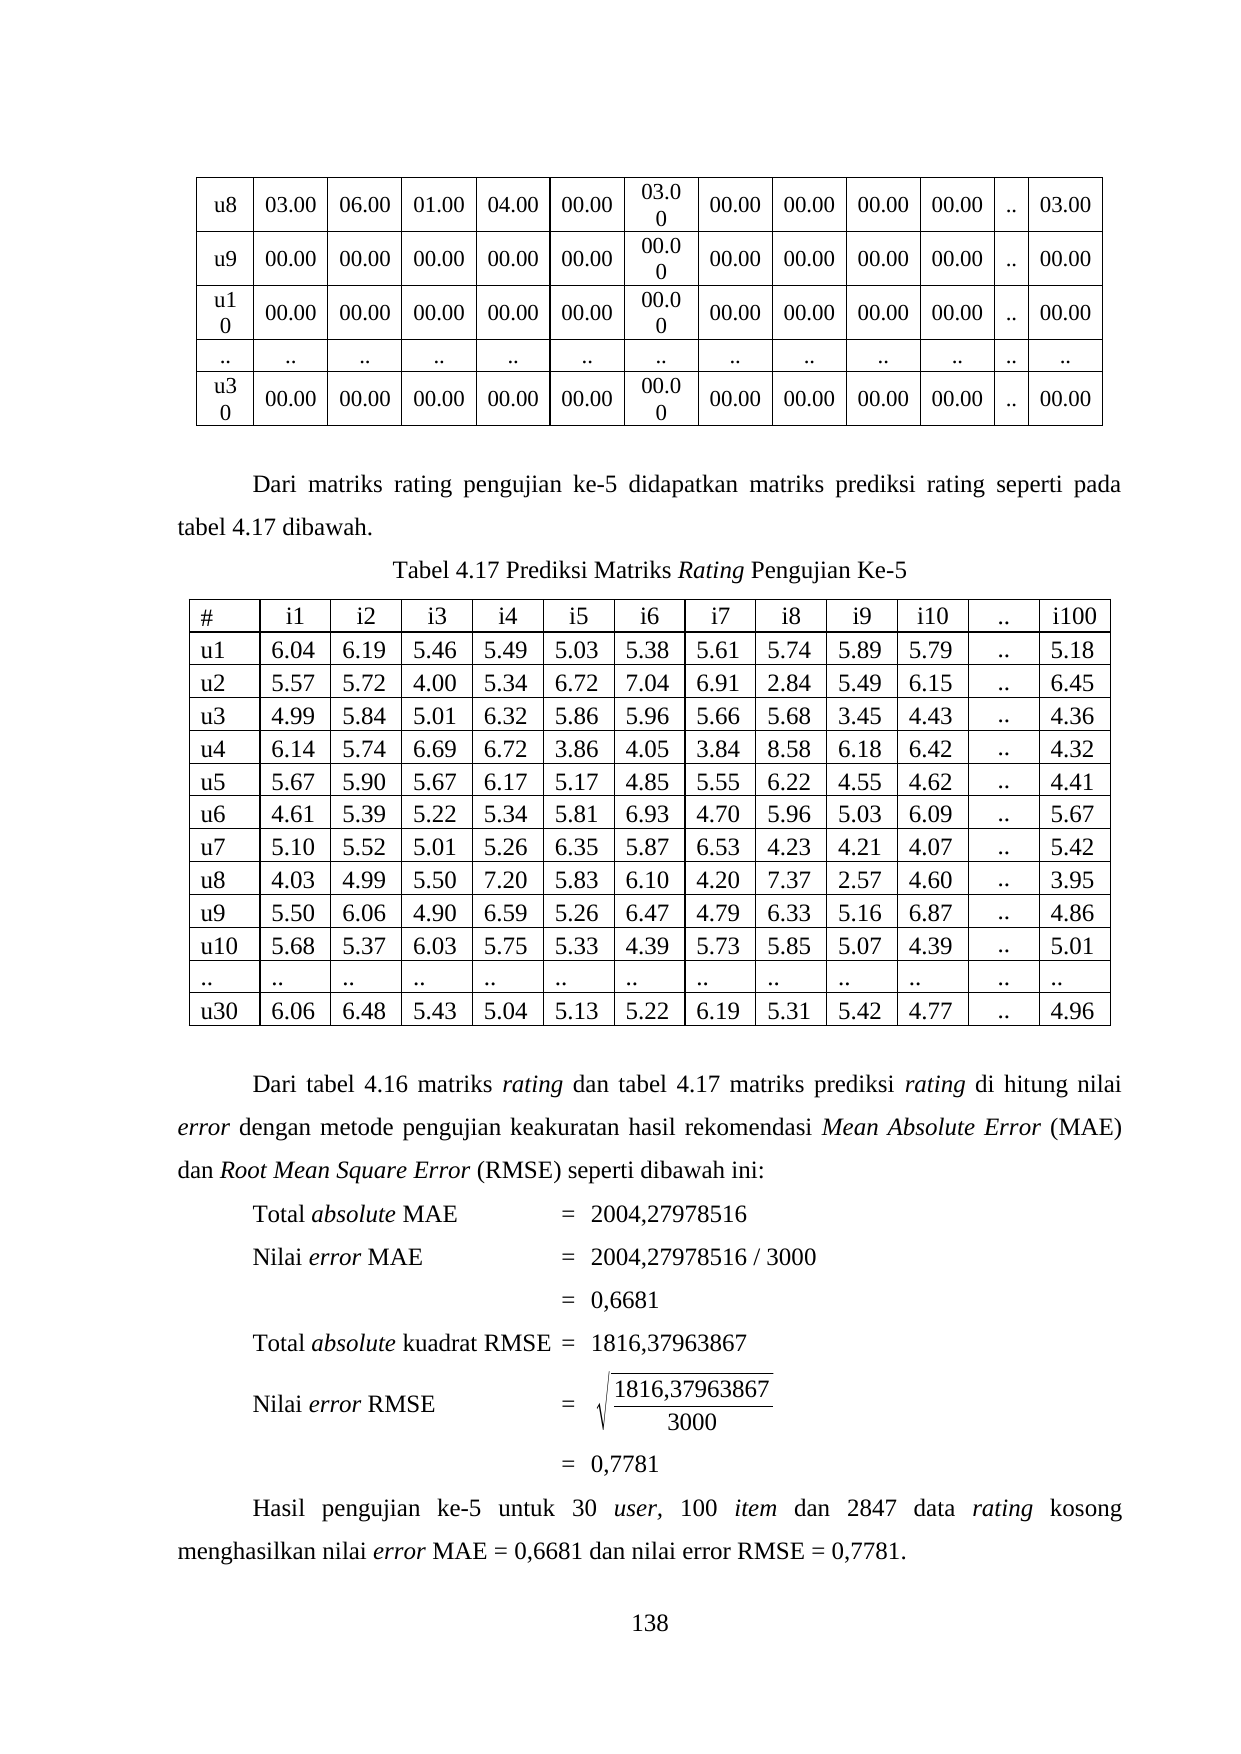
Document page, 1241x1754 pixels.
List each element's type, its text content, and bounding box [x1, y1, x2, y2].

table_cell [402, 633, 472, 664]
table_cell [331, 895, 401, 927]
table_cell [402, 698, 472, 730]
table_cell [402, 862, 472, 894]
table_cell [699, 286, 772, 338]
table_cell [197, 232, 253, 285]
text Dari tabel 4.16 matriks rating dan tabel 4.17 matriks prediksi rating di hitung nilai error dengan metode pengujian keakuratan hasil rekomendasi Mean Absolute Error (MAE) dan Root Mean Square Error (RMSE) seperti dibawah ini: [177, 1069, 1122, 1184]
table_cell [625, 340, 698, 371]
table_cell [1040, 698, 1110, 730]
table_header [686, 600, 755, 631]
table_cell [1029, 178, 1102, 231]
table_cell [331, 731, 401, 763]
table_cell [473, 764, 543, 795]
text Tabel 4.17 Prediksi Matriks Rating Pengujian Ke-5 [177, 555, 1122, 584]
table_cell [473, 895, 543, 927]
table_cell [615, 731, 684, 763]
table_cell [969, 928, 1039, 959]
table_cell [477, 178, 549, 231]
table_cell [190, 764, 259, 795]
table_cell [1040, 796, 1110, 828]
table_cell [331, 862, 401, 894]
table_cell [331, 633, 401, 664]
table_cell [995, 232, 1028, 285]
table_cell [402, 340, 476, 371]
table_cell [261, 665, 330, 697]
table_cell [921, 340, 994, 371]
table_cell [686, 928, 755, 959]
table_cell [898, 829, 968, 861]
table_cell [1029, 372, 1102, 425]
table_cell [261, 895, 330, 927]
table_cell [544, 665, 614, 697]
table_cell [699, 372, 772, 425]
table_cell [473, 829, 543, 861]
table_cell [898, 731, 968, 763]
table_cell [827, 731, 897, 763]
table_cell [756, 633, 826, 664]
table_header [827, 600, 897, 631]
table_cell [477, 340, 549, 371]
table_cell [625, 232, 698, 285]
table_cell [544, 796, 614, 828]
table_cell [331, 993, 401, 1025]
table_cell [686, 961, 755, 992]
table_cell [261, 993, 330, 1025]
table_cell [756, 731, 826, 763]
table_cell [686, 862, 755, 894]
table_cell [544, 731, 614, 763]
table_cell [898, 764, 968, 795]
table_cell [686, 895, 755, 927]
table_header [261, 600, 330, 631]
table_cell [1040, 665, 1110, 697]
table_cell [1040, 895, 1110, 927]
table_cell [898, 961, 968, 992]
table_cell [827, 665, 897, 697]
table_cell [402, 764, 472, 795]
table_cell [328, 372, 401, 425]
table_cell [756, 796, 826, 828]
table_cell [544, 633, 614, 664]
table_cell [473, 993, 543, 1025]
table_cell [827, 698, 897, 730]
text = 0,7781 [177, 1449, 1122, 1478]
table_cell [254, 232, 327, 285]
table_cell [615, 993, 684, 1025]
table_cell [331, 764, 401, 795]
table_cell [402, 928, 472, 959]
text Nilai error MAE = 2004,27978516 / 3000 [177, 1242, 1122, 1271]
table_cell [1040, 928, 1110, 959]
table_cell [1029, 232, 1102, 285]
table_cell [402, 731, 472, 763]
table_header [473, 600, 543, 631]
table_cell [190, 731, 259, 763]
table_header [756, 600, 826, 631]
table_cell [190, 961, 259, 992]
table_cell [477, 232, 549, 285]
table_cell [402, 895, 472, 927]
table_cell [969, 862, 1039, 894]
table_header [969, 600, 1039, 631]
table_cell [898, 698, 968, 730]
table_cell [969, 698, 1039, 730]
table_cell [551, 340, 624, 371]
text Total absolute MAE = 2004,27978516 [177, 1199, 1122, 1227]
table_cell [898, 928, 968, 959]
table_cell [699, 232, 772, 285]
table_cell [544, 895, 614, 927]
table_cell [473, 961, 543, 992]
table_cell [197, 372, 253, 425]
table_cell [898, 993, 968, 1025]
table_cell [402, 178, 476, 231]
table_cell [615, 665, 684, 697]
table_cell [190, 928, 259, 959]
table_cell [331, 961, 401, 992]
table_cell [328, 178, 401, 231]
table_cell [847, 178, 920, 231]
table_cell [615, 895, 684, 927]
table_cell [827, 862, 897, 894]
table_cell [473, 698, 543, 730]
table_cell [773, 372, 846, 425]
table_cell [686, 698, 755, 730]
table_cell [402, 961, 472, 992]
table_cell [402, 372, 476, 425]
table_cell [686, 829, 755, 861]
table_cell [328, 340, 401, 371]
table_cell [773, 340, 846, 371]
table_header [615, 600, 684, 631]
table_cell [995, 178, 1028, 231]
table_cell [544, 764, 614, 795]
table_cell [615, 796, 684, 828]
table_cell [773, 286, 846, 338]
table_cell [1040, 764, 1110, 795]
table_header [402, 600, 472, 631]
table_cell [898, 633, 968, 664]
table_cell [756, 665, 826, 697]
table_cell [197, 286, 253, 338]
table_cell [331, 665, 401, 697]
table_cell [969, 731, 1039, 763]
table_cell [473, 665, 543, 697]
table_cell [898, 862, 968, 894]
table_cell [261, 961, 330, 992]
text Total absolute kuadrat RMSE = 1816,37963867 [177, 1328, 1122, 1357]
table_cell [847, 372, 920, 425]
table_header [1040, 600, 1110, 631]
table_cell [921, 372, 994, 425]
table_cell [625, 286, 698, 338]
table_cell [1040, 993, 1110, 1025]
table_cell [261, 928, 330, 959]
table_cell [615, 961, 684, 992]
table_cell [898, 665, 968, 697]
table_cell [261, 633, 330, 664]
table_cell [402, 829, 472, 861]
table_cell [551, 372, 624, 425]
text Dari matriks rating pengujian ke-5 didapatkan matriks prediksi rating seperti pada tabel 4.17 dibawah. [177, 469, 1122, 541]
text Hasil pengujian ke-5 untuk 30 user, 100 item dan 2847 data rating kosong menghasilkan nilai error MAE = 0,6681 dan nilai error RMSE = 0,7781. [177, 1493, 1122, 1564]
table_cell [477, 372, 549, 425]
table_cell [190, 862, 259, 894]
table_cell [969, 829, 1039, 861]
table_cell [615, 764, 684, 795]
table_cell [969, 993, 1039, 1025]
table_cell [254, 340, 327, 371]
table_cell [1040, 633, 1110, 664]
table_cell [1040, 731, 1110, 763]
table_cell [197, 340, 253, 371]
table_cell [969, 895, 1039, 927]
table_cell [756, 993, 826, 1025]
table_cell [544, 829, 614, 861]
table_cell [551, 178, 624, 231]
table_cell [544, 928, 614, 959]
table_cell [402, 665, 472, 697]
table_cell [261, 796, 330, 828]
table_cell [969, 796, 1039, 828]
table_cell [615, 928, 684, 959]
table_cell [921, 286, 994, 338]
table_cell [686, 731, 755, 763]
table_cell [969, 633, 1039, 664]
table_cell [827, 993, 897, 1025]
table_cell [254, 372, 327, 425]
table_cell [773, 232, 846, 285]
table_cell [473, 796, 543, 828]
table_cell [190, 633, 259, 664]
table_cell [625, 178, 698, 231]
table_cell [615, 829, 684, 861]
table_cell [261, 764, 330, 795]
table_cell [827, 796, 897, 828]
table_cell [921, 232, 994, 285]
text = 0,6681 [177, 1285, 1122, 1314]
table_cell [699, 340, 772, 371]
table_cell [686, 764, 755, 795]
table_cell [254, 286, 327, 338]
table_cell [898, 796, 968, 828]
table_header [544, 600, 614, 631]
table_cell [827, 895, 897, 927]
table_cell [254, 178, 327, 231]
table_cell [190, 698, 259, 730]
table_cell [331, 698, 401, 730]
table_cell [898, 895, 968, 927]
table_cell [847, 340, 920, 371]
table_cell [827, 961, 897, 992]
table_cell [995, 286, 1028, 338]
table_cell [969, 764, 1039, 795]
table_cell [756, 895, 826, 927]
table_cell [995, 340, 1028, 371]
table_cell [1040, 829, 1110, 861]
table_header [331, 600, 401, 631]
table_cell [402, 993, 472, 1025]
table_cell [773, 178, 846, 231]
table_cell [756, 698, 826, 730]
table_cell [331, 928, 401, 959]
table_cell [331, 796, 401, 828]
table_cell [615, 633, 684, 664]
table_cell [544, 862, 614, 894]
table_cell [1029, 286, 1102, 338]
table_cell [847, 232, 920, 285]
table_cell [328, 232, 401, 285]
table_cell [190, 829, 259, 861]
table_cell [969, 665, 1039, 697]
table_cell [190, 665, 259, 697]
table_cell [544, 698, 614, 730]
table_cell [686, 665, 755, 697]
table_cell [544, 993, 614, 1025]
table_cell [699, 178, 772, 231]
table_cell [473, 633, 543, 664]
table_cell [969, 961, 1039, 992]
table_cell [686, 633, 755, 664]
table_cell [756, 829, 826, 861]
text Nilai error RMSE = [177, 1371, 1122, 1435]
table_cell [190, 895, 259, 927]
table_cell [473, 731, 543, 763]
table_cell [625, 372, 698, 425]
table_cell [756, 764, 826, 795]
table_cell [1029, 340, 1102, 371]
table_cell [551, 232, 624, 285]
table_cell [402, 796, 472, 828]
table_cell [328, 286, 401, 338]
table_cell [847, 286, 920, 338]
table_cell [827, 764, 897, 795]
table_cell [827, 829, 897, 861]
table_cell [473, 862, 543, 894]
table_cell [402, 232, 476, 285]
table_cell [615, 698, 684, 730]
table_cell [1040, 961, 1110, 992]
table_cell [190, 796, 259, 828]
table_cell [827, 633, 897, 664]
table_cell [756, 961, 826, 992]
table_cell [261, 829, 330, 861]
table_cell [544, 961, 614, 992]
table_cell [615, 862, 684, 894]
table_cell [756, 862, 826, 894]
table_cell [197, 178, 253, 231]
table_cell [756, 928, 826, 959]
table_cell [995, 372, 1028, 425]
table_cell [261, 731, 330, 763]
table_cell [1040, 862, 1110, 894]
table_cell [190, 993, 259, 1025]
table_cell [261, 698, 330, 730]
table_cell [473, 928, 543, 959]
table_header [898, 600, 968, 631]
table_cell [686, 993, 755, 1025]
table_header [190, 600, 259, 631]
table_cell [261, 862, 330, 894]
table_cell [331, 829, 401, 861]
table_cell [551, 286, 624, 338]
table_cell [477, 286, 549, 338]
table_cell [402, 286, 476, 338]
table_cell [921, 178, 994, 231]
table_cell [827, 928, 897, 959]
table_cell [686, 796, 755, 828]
